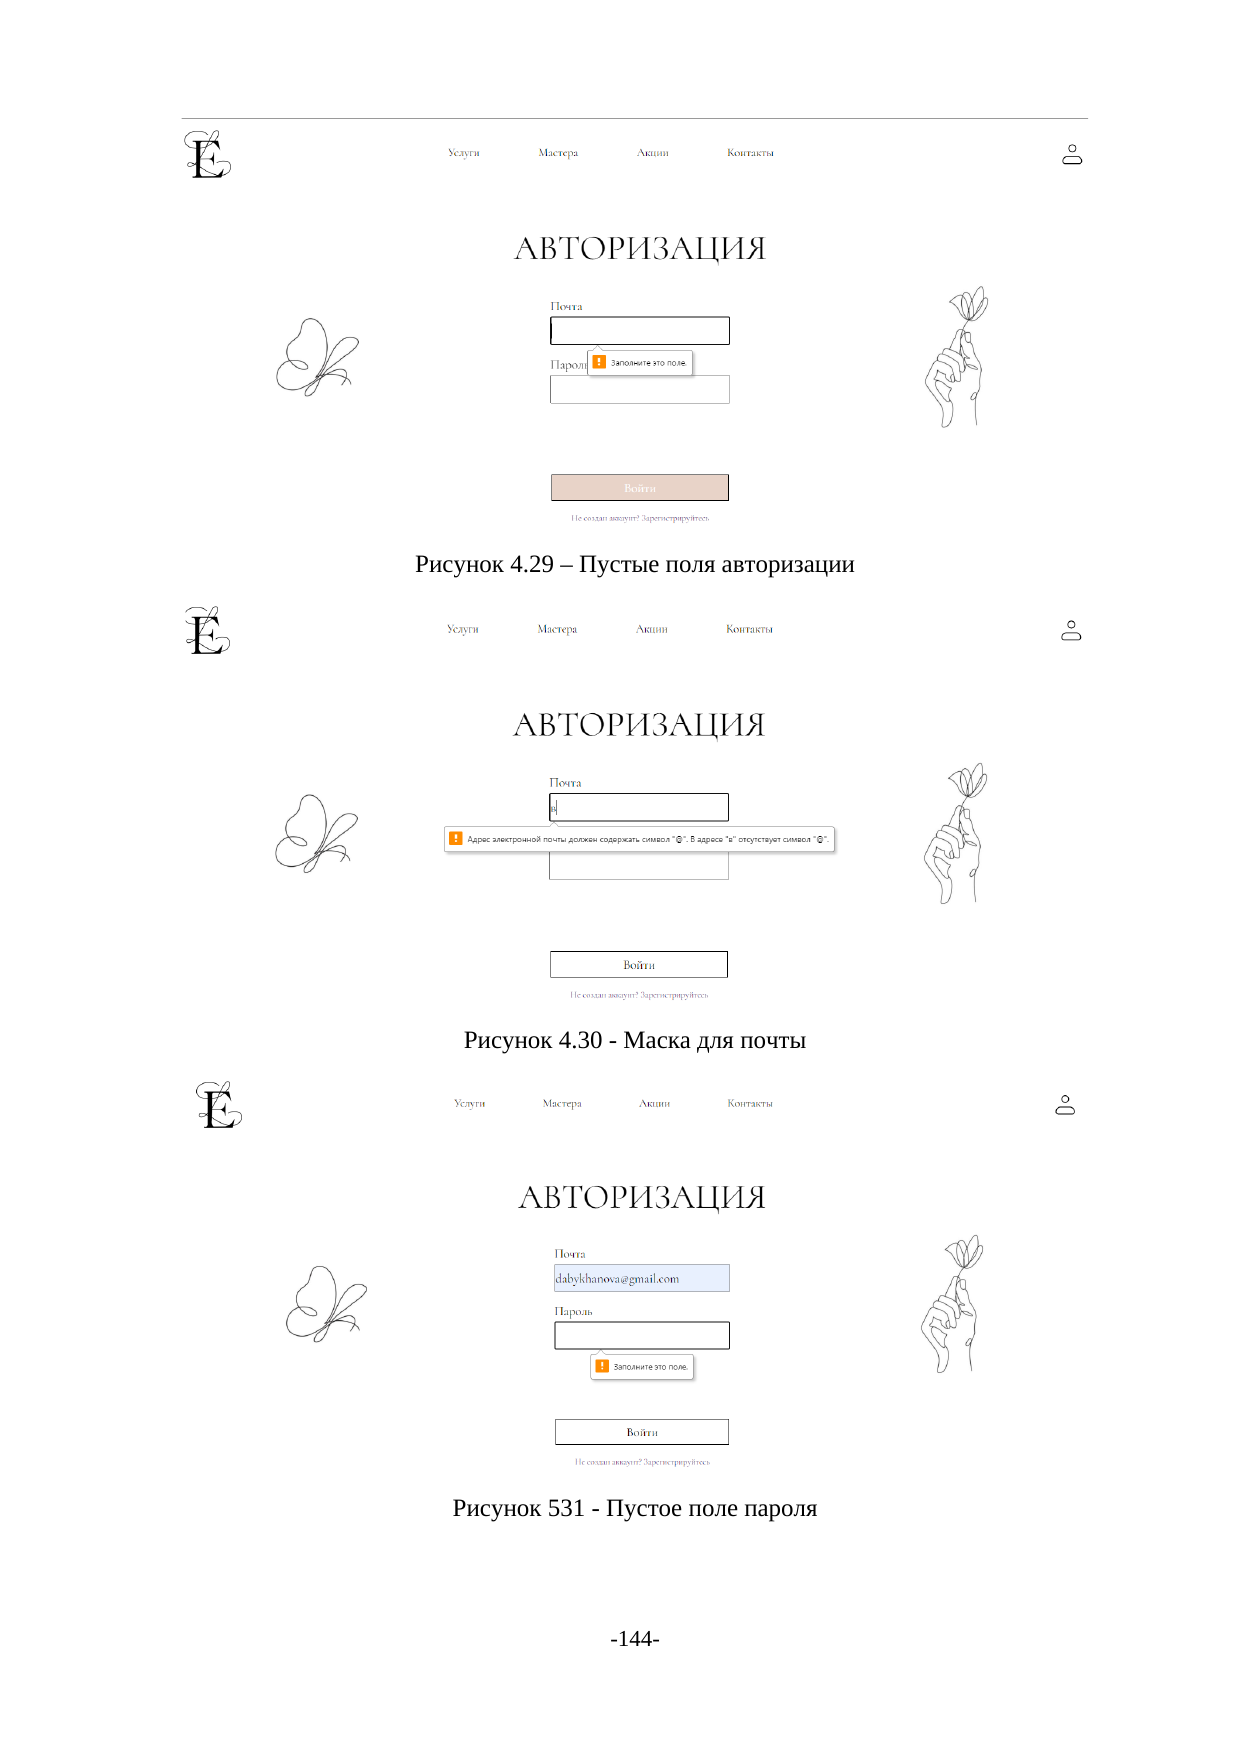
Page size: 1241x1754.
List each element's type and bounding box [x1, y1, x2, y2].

picture [191, 1075, 1078, 1473]
picture [185, 598, 1085, 1005]
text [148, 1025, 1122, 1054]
picture [181, 118, 1089, 529]
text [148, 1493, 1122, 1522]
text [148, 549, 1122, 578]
